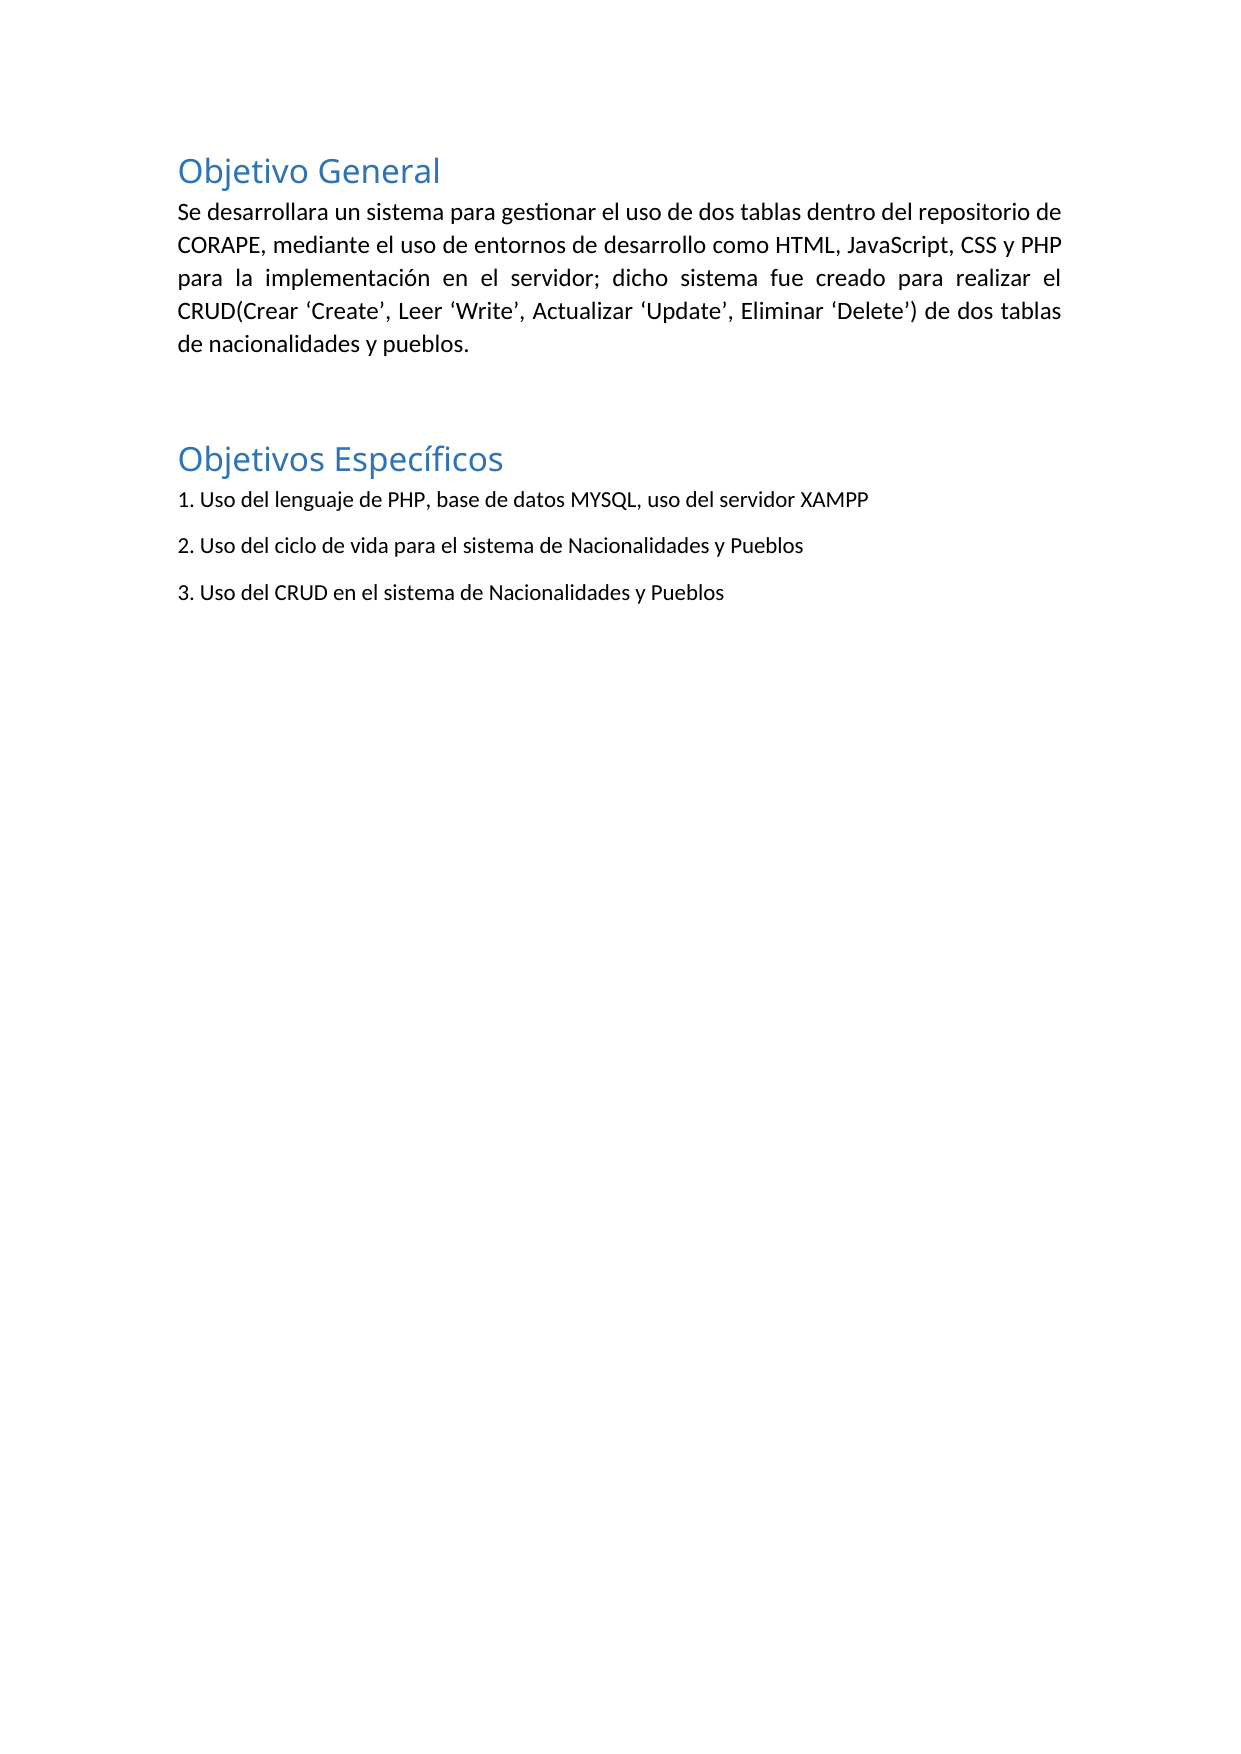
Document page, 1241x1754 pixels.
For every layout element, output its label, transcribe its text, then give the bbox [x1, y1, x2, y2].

subtitle Objetivo General [177, 148, 1063, 193]
text 3. Uso del CRUD en el sistema de Nacionalidades y Pueblos [177, 578, 1063, 606]
text Se desarrollara un sistema para gestionar el uso de dos tablas dentro del repositorio de CORAPE, mediante el uso de entornos de desarrollo como HTML, JavaScript, CSS y PHP para la implementación en el servidor; dicho sistema fue creado para realizar el CRUD(Crear ‘Create’, Leer ‘Write’, Actualizar ‘Update’, Eliminar ‘Delete’) de dos tablas de nacionalidades y pueblos. [177, 197, 1063, 359]
text 1. Uso del lenguaje de PHP, base de datos MYSQL, uso del servidor XAMPP [177, 485, 1063, 513]
text 2. Uso del ciclo de vida para el sistema de Nacionalidades y Pueblos [177, 532, 1063, 559]
subtitle Objetivos Específicos [177, 436, 1063, 481]
